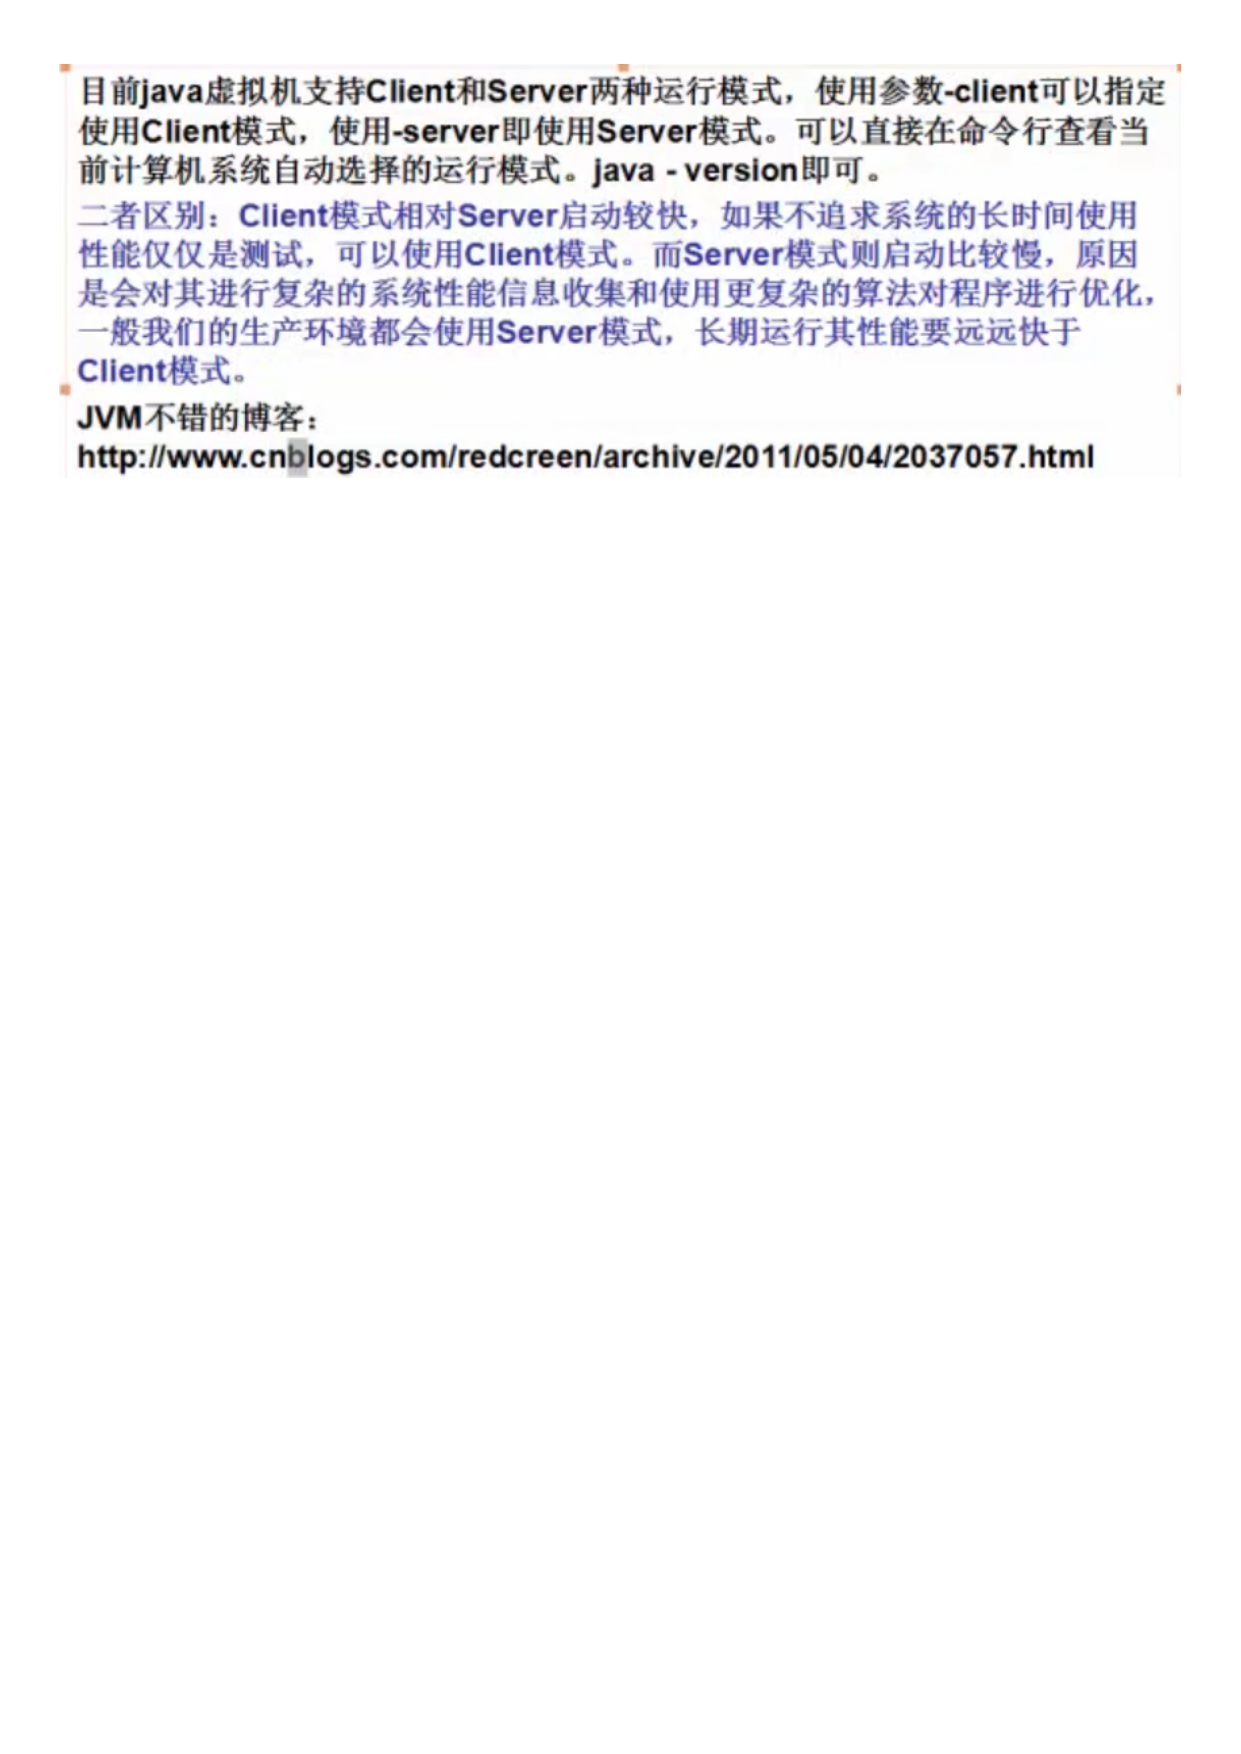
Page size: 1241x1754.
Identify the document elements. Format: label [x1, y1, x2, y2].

picture [59, 64, 1182, 478]
